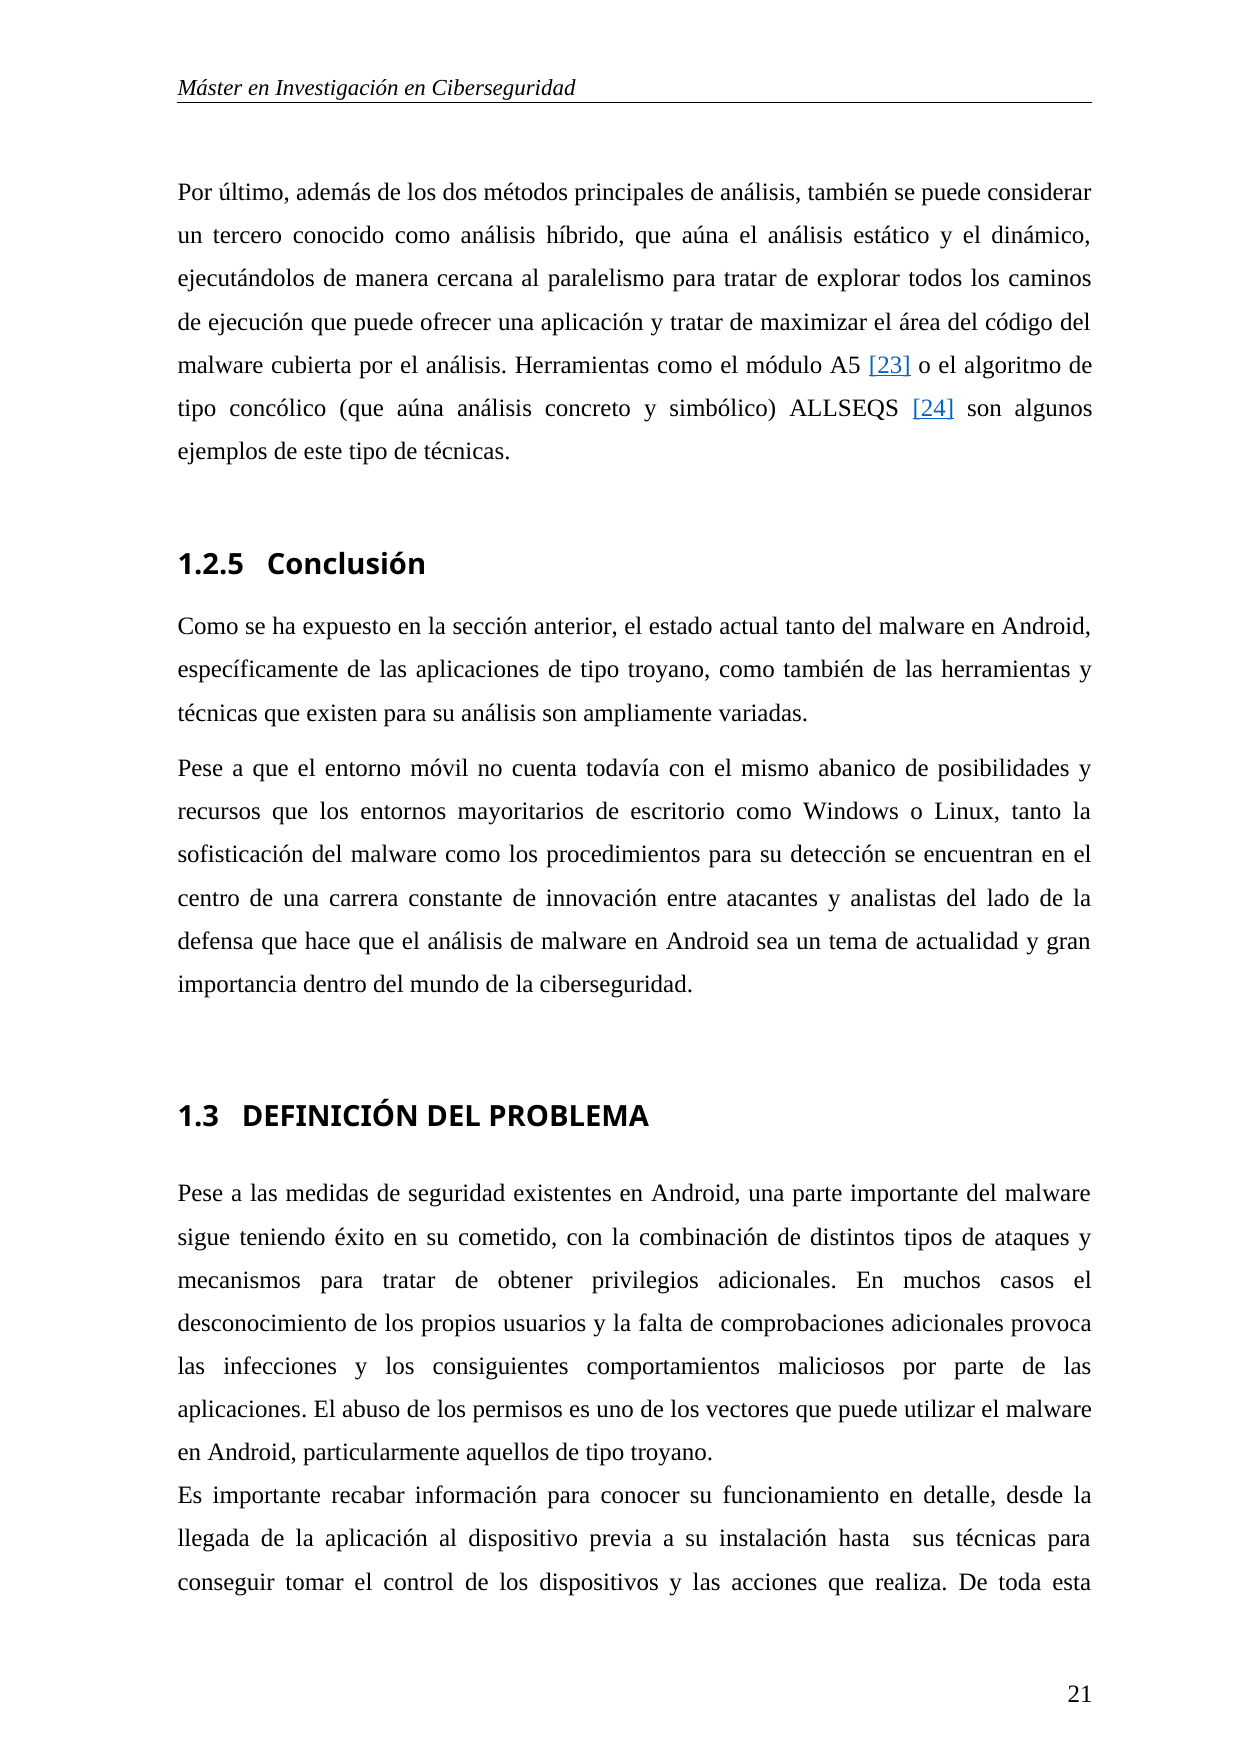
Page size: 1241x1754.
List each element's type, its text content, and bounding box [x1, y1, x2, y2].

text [177, 1480, 1092, 1595]
text Pese a las medidas de seguridad existentes en Android, una parte importante del malware sigue teniendo éxito en su cometido, con la combinación de distintos tipos de ataques y mecanismos para tratar de obtener privilegios adicionales. En muchos casos el desconocimiento de los propios usuarios y la falta de comprobaciones adicionales provoca las infecciones y los consiguientes comportamientos maliciosos por parte de las aplicaciones. El abuso de los permisos es uno de los vectores que puede utilizar el malware en Android, particularmente aquellos de tipo troyano. [177, 1178, 1092, 1466]
subtitle 1.2.5 Conclusión [177, 543, 1092, 583]
subtitle 1.3 DEFINICIÓN DEL PROBLEMA [177, 1096, 1092, 1135]
text Como se ha expuesto en la sección anterior, el estado actual tanto del malware en Android, específicamente de las aplicaciones de tipo troyano, como también de las herramientas y técnicas que existen para su análisis son ampliamente variadas. [177, 611, 1092, 726]
text Por último, además de los dos métodos principales de análisis, también se puede considerar un tercero conocido como análisis híbrido, que aúna el análisis estático y el dinámico, ejecutándolos de manera cercana al paralelismo para tratar de explorar todos los caminos de ejecución que puede ofrecer una aplicación y tratar de maximizar el área del código del malware cubierta por el análisis. Herramientas como el módulo A5 [23] o el algoritmo de tipo concólico (que aúna análisis concreto y simbólico) ALLSEQS [24] son algunos ejemplos de este tipo de técnicas. [177, 177, 1092, 465]
text Pese a que el entorno móvil no cuenta todavía con el mismo abanico de posibilidades y recursos que los entornos mayoritarios de escritorio como Windows o Linux, tanto la sofisticación del malware como los procedimientos para su detección se encuentran en el centro de una carrera constante de innovación entre atacantes y analistas del lado de la defensa que hace que el análisis de malware en Android sea un tema de actualidad y gran importancia dentro del mundo de la ciberseguridad. [177, 753, 1092, 998]
